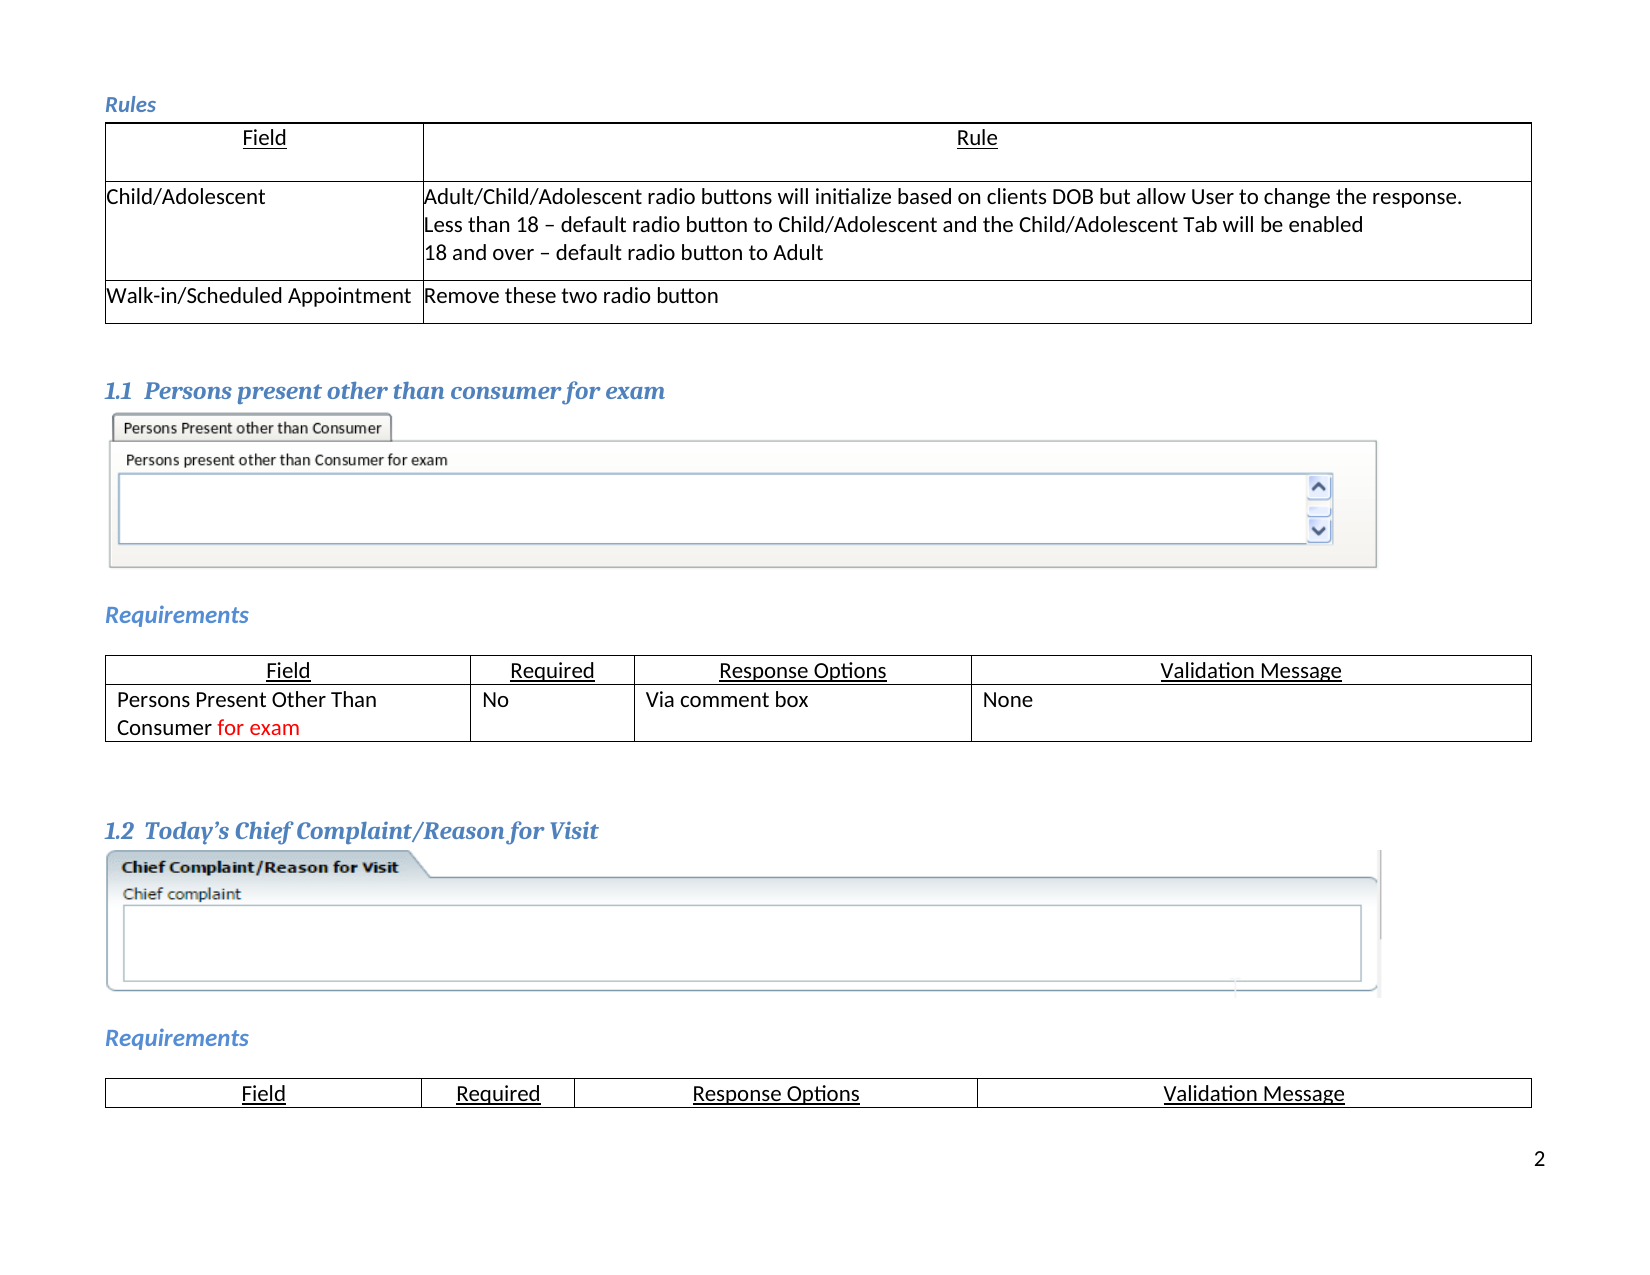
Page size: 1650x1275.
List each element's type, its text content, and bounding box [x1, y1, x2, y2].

table_cell Via comment box [635, 685, 971, 741]
table_header Response Options [635, 656, 971, 684]
table_header Required [471, 656, 634, 684]
table_cell No [471, 685, 634, 741]
table_header Field [106, 656, 470, 684]
table_header Required [422, 1079, 574, 1107]
table_cell Persons Present Other Than Consumer for exam [106, 685, 470, 741]
table_cell Adult/Child/Adolescent radio buttons will initialize based on clients DOB but allow User to change the response. Less than 18 – default radio button to Child/Adolescent and the Child/Adolescent Tab will be enabled 18 and over – default radio button to Adult [424, 182, 1531, 279]
table_header Response Options [575, 1079, 977, 1107]
table_header Validation Message [978, 1079, 1531, 1107]
subtitle Rules [105, 90, 1545, 118]
table_header Field Field [106, 124, 423, 181]
table_cell Child/Adolescent [106, 182, 423, 279]
table_header Field [106, 1079, 421, 1107]
picture [105, 850, 1382, 998]
text Requirements [105, 599, 1545, 630]
table_cell Remove these two radio button [424, 281, 1531, 323]
table_cell Walk-in/Scheduled Appointment [106, 281, 423, 323]
table_header Rule Rules [424, 124, 1531, 181]
table_header Validation Message [972, 656, 1531, 684]
subtitle Persons present other than consumer for exam [105, 377, 1545, 406]
text Requirements [105, 1022, 1545, 1053]
subtitle Today’s Chief Complaint/Reason for Visit [105, 817, 1545, 846]
table_cell None [972, 685, 1531, 741]
